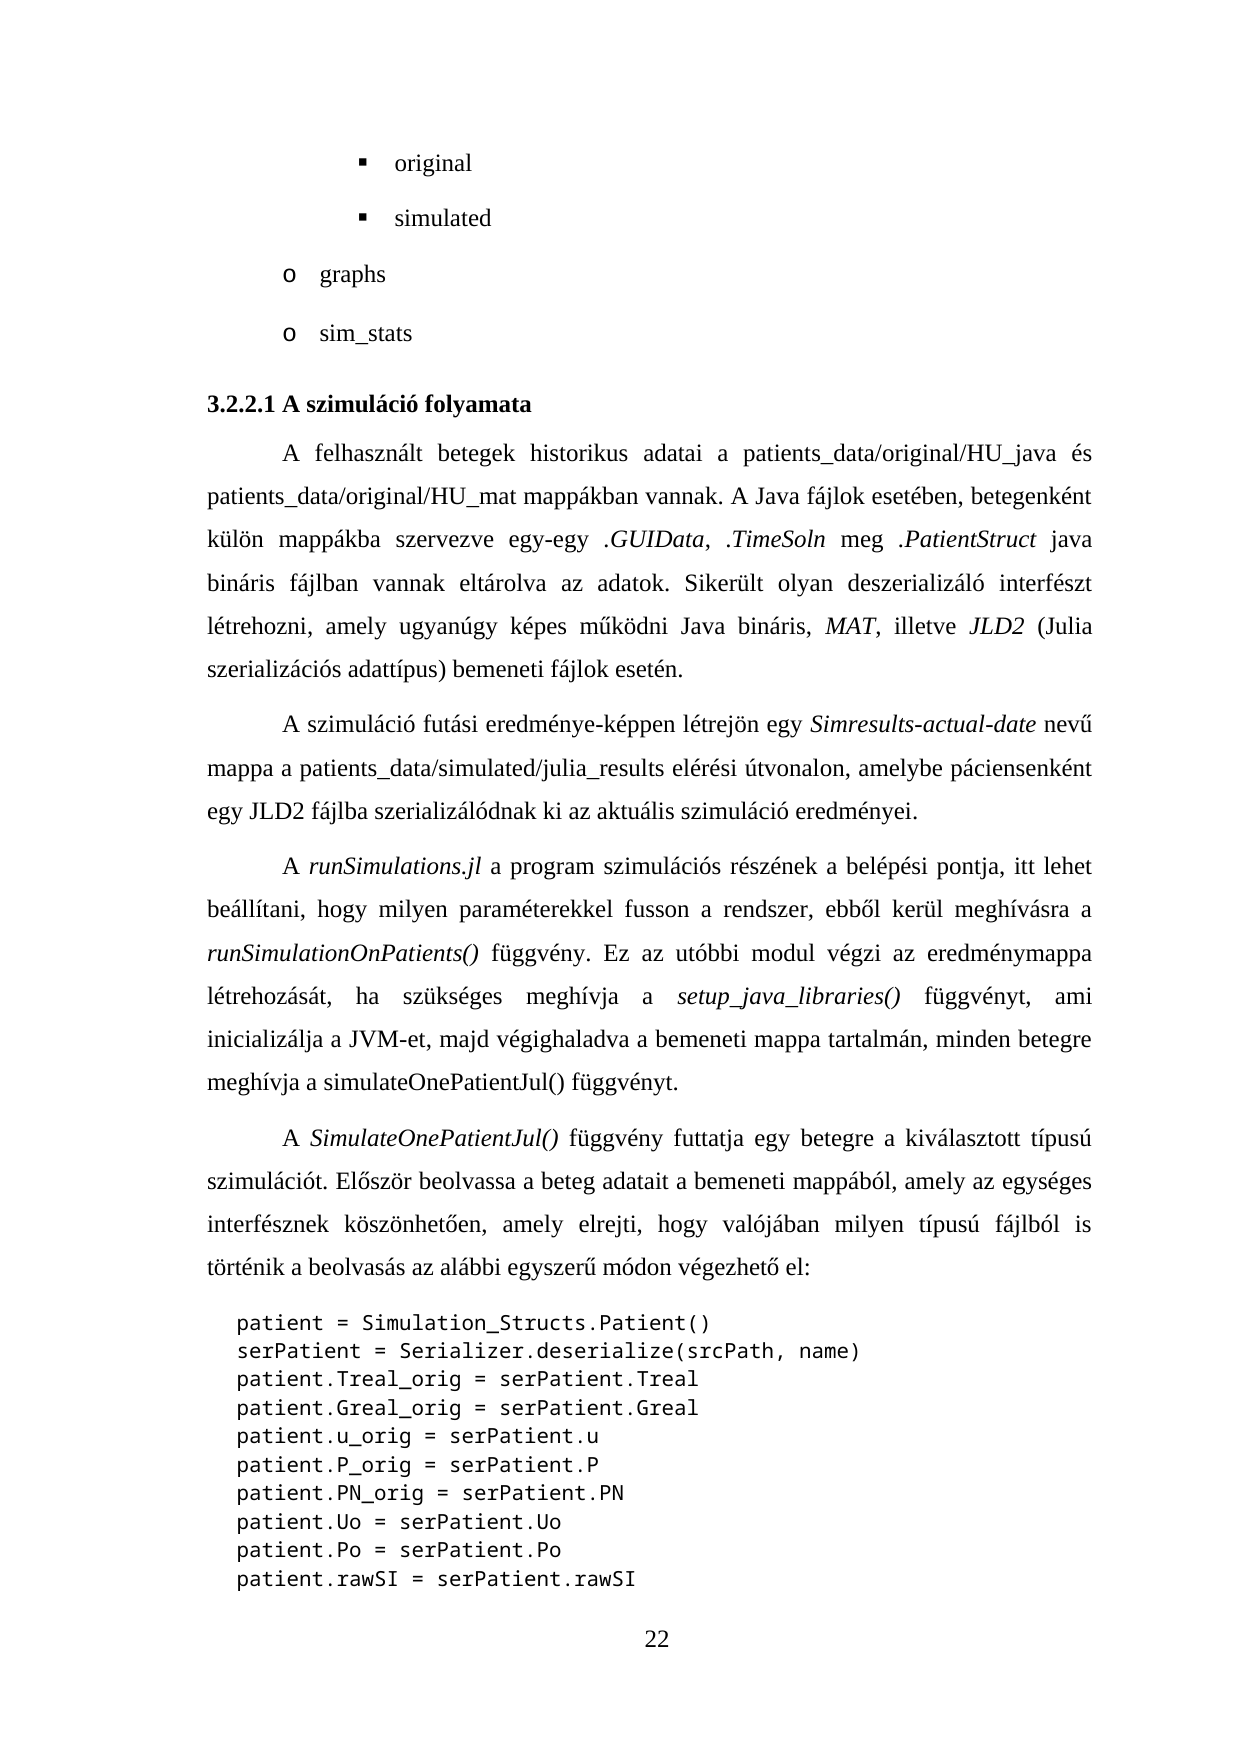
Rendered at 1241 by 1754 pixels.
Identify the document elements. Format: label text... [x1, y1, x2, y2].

text patient.PN_orig = serPatient.PN [236, 1478, 1092, 1507]
text A runSimulations.jl a program szimulációs részének a belépési pontja, itt lehet beállítani, hogy milyen paraméterekkel fusson a rendszer, ebből kerül meghívásra a runSimulationOnPatients() függvény. Ez az utóbbi modul végzi az eredménymappa létrehozását, ha szükséges meghívja a setup_java_libraries() függvényt, ami inicializálja a JVM-et, majd végighaladva a bemeneti mappa tartalmán, minden betegre meghívja a simulateOnePatientJul() függvényt. [207, 851, 1092, 1096]
text patient.Greal_orig = serPatient.Greal [236, 1393, 1092, 1421]
text A felhasznált betegek historikus adatai a patients_data/original/HU_java és patients_data/original/HU_mat mappákban vannak. A Java fájlok esetében, betegenként külön mappákba szervezve egy-egy .GUIData, .TimeSoln meg .PatientStruct java bináris fájlban vannak eltárolva az adatok. Sikerült olyan deszerializáló interfészt létrehozni, amely ugyanúgy képes működni Java bináris, MAT, illetve JLD2 (Julia szerializációs adattípus) bemeneti fájlok esetén. [207, 438, 1092, 683]
text A SimulateOnePatientJul() függvény futtatja egy betegre a kiválasztott típusú szimulációt. Először beolvassa a beteg adatait a bemeneti mappából, amely az egységes interfésznek köszönhetően, amely elrejti, hogy valójában milyen típusú fájlból is történik a beolvasás az alábbi egyszerű módon végezhető el: [207, 1123, 1092, 1281]
list original [357, 148, 1092, 176]
text patient = Simulation_Structs.Patient() [236, 1308, 1092, 1336]
text patient.Po = serPatient.Po [236, 1535, 1092, 1564]
text patient.P_orig = serPatient.P [236, 1450, 1092, 1478]
list graphs [282, 259, 1092, 290]
subtitle A szimuláció folyamata [207, 389, 1092, 418]
text patient.u_orig = serPatient.u [236, 1421, 1092, 1450]
text patient.Treal_orig = serPatient.Treal [236, 1364, 1092, 1393]
list simulated [357, 203, 1092, 232]
text A szimuláció futási eredménye-képpen létrejön egy Simresults-actual-date nevű mappa a patients_data/simulated/julia_results elérési útvonalon, amelybe páciensenként egy JLD2 fájlba szerializálódnak ki az aktuális szimuláció eredményei. [207, 709, 1092, 824]
text patient.Uo = serPatient.Uo [236, 1507, 1092, 1535]
text serPatient = Serializer.deserialize(srcPath, name) [236, 1336, 1092, 1364]
text patient.rawSI = serPatient.rawSI [236, 1564, 1092, 1592]
list sim_stats [282, 318, 1092, 348]
